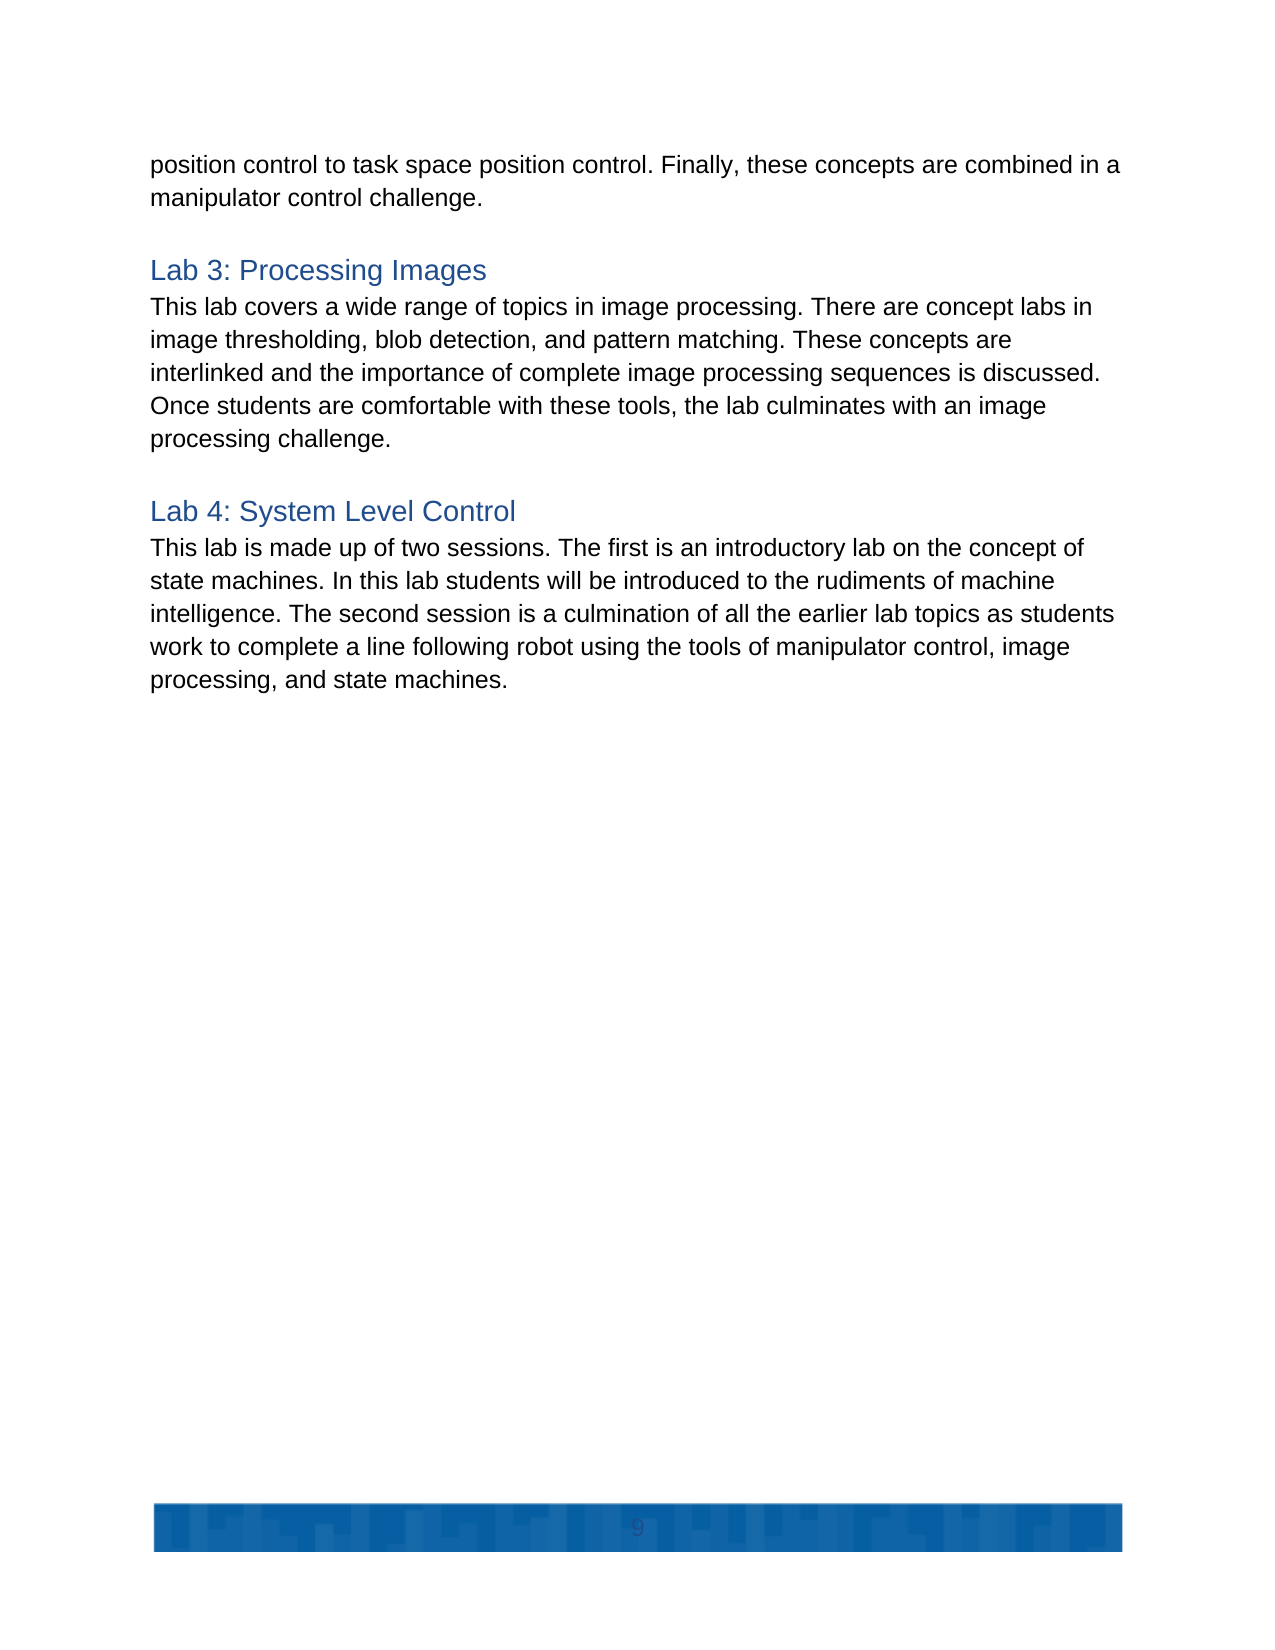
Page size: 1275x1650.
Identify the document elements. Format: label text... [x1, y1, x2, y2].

text This lab is made up of two sessions. The first is an introductory lab on the concept of state machines. In this lab students will be introduced to the rudiments of machine intelligence. The second session is a culmination of all the earlier lab topics as students work to complete a line following robot using the tools of manipulator control, image processing, and state machines. [150, 533, 1125, 693]
subtitle Lab 3: Processing Images [150, 253, 1125, 287]
subtitle Lab 4: System Level Control [150, 494, 1125, 528]
picture [153, 1503, 1123, 1552]
text This lab covers a wide range of topics in image processing. There are concept labs in image thresholding, blob detection, and pattern matching. These concepts are interlinked and the importance of complete image processing sequences is discussed. Once students are comfortable with these tools, the lab culminates with an image processing challenge. [150, 292, 1125, 453]
